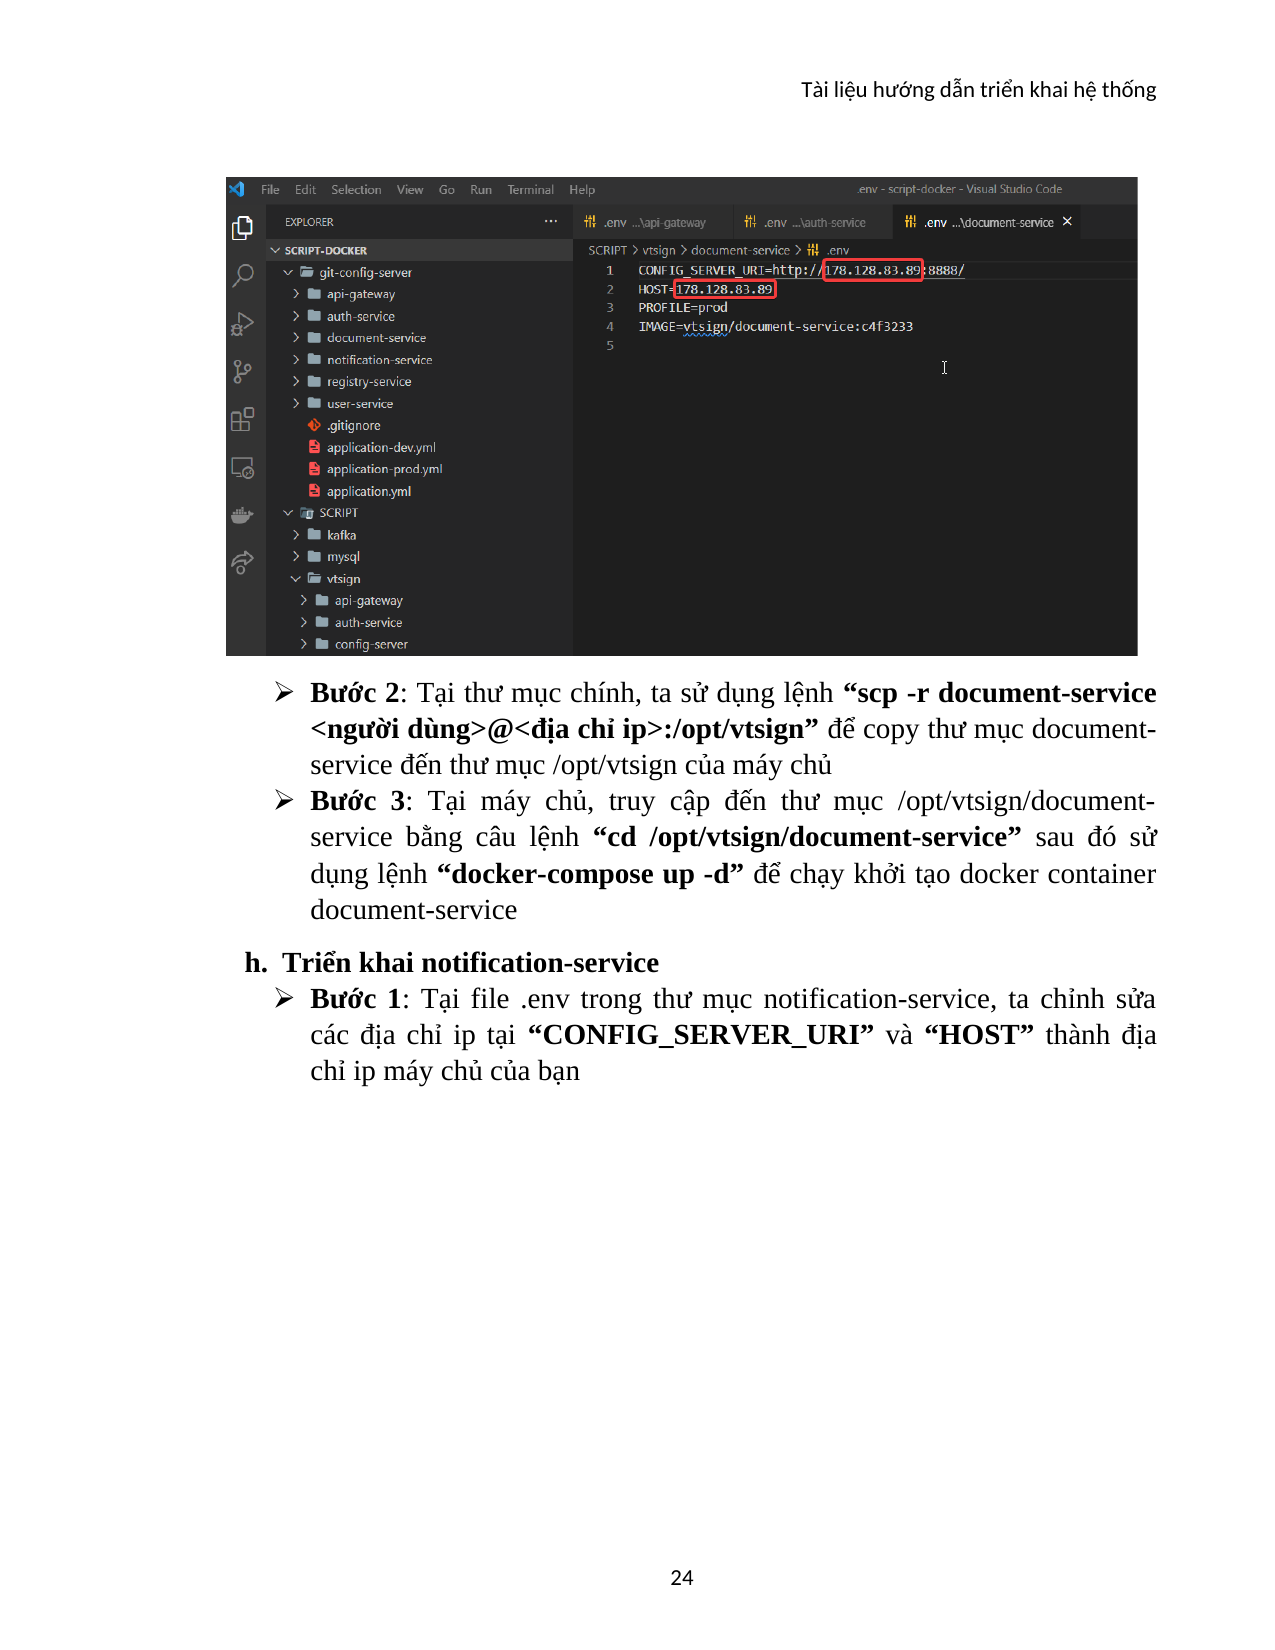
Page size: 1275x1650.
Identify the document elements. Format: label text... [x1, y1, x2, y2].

list Bước 1: Tại file .env trong thư mục notification-service, ta chỉnh sửa các địa chỉ ip tại “CONFIG_SERVER_URI” và “HOST” thành địa chỉ ip máy chủ của bạn [273, 981, 1157, 1087]
picture [226, 177, 1138, 656]
list Bước 3: Tại máy chủ, truy cập đến thư mục /opt/vtsign/document-service bằng câu lệnh “cd /opt/vtsign/document-service” sau đó sử dụng lệnh “docker-compose up -d” để chạy khởi tạo docker container document-service [273, 783, 1157, 925]
subtitle Triển khai notification-service [244, 945, 1157, 978]
list Bước 2: Tại thư mục chính, ta sử dụng lệnh “scp -r document-service <người dùng>@<địa chỉ ip>:/opt/vtsign” để copy thư mục document-service đến thư mục /opt/vtsign của máy chủ [273, 675, 1157, 781]
